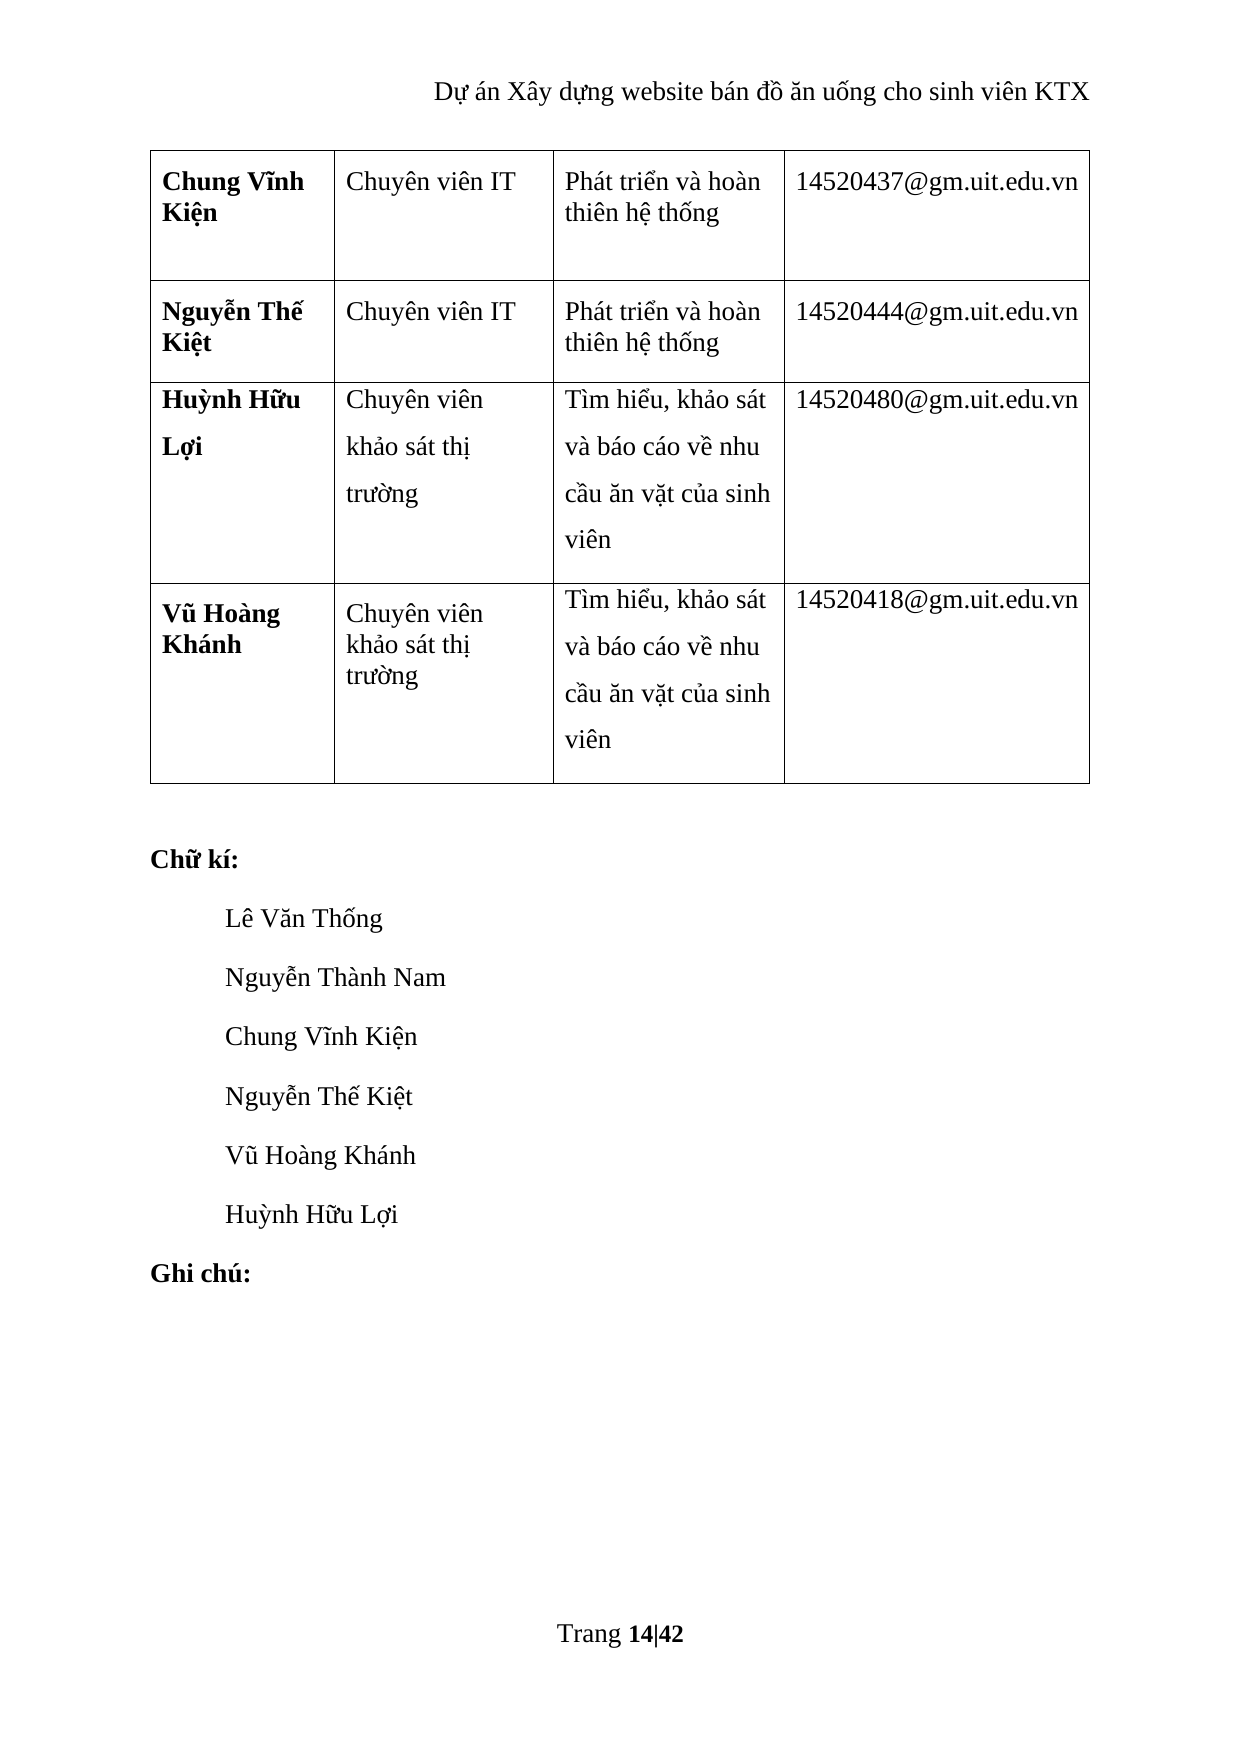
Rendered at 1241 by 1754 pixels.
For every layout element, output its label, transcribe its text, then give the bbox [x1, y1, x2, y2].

text Nguyễn Thành Nam [150, 961, 1090, 992]
table_cell Phát triển và hoàn thiên hệ thống [554, 281, 784, 382]
table_cell Chuyên viên IT [335, 151, 553, 280]
table_cell Nguyễn Thế Kiệt [151, 281, 334, 382]
table_cell Vũ Hoàng Khánh [151, 584, 334, 783]
table_cell Chuyên viên khảo sát thị trường [335, 383, 553, 582]
text Vũ Hoàng Khánh [150, 1139, 1090, 1170]
table_cell 14520418@gm.uit.edu.vn [785, 584, 1089, 783]
text Chung Vĩnh Kiện [150, 1020, 1090, 1052]
table_cell Tìm hiểu, khảo sát và báo cáo về nhu cầu ăn vặt của sinh viên [554, 383, 784, 582]
table_cell 14520437@gm.uit.edu.vn [785, 151, 1089, 280]
table_cell Chuyên viên IT [335, 281, 553, 382]
text Chữ kí: [150, 843, 1090, 874]
text Huỳnh Hữu Lợi [150, 1198, 1090, 1229]
text Ghi chú: [150, 1257, 1090, 1288]
table_cell 14520480@gm.uit.edu.vn [785, 383, 1089, 582]
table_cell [554, 151, 784, 280]
table_cell Tìm hiểu, khảo sát và báo cáo về nhu cầu ăn vặt của sinh viên [554, 584, 784, 783]
text Nguyễn Thế Kiệt [150, 1079, 1090, 1111]
text Lê Văn Thống [150, 902, 1090, 933]
table_cell 14520444@gm.uit.edu.vn [785, 281, 1089, 382]
table_cell Huỳnh Hữu Lợi [151, 383, 334, 582]
table_cell Chung Vĩnh Kiện [151, 151, 334, 280]
table_cell Chuyên viên khảo sát thị trường [335, 584, 553, 783]
